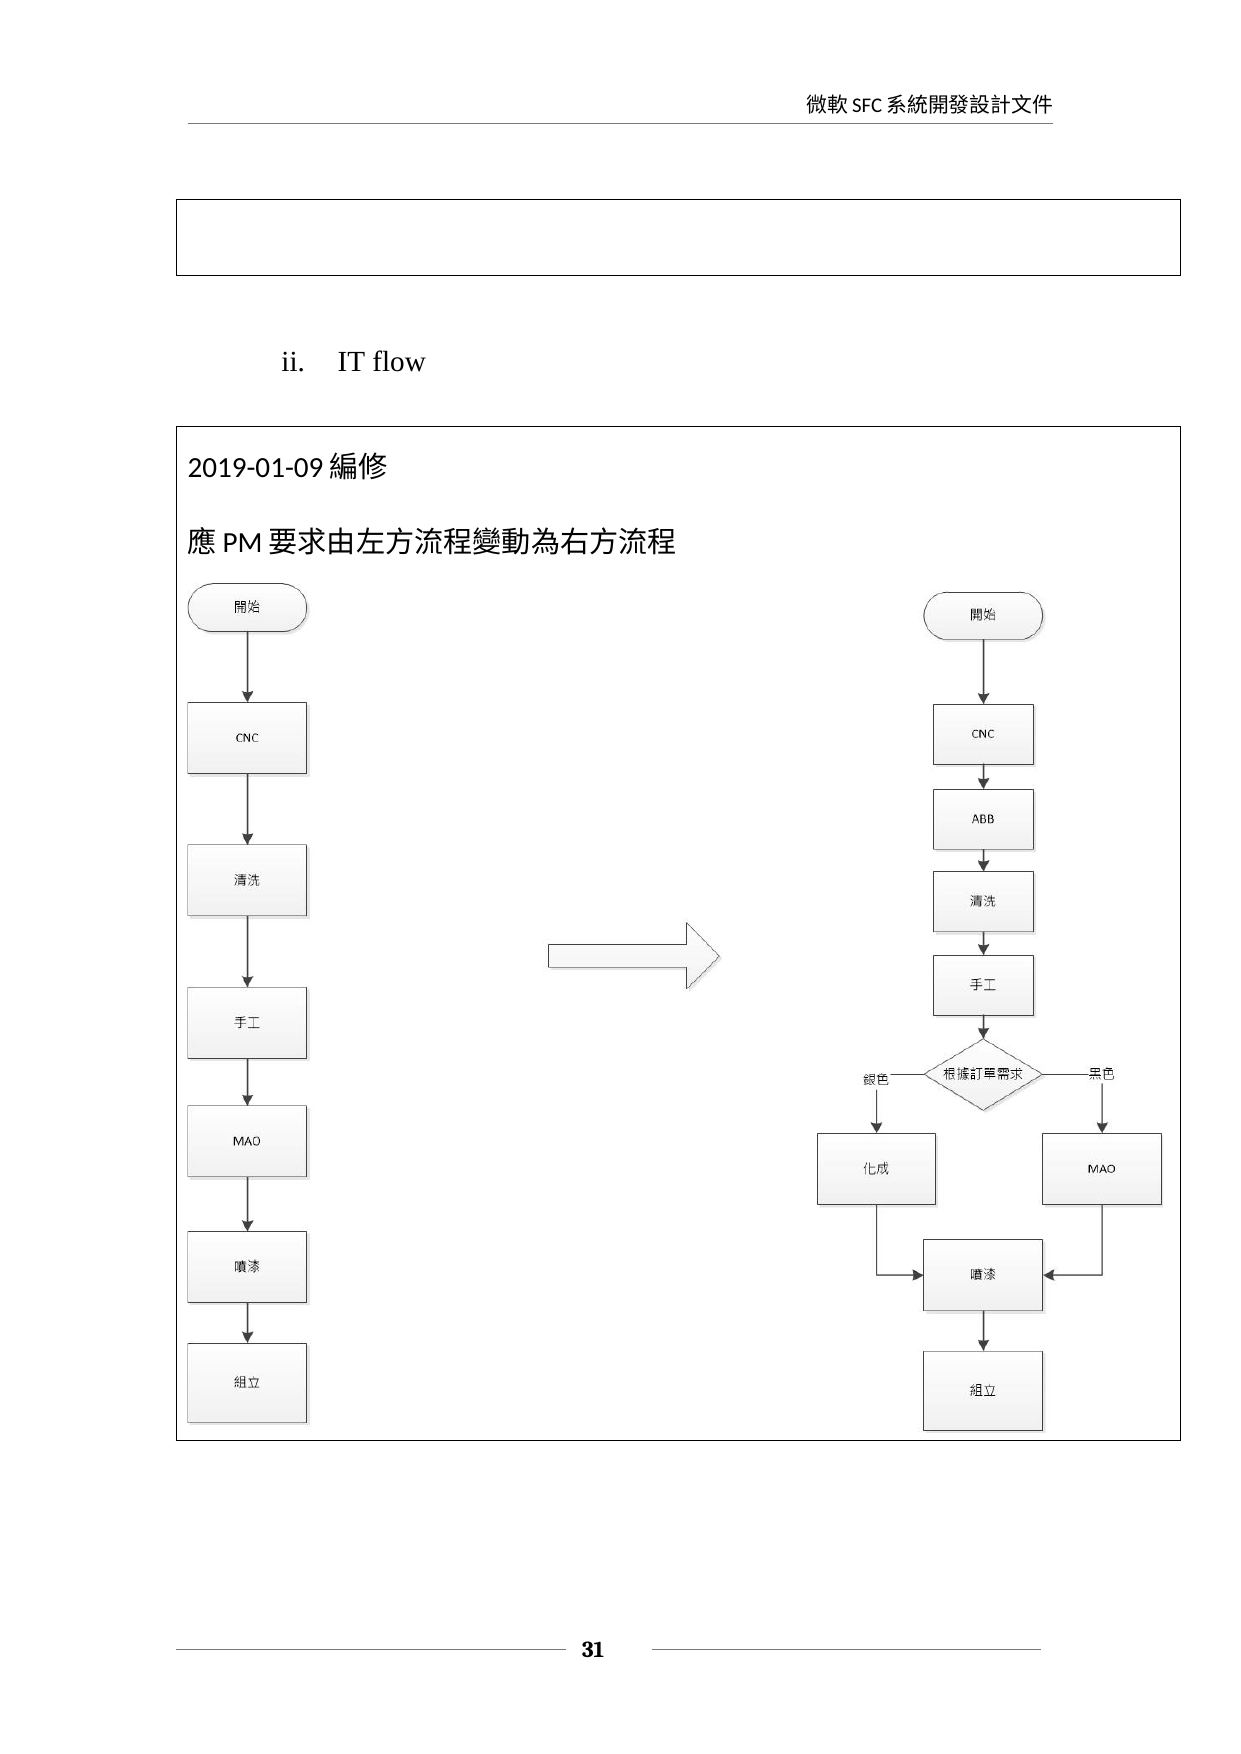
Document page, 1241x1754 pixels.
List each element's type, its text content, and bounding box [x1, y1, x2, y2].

table_header 2019-01-09編修 應PM要求由左方流程變動為右方流程 [177, 427, 1180, 1439]
text IT flow [281, 342, 1053, 380]
table_header [177, 200, 1180, 275]
picture [187, 583, 1164, 1433]
